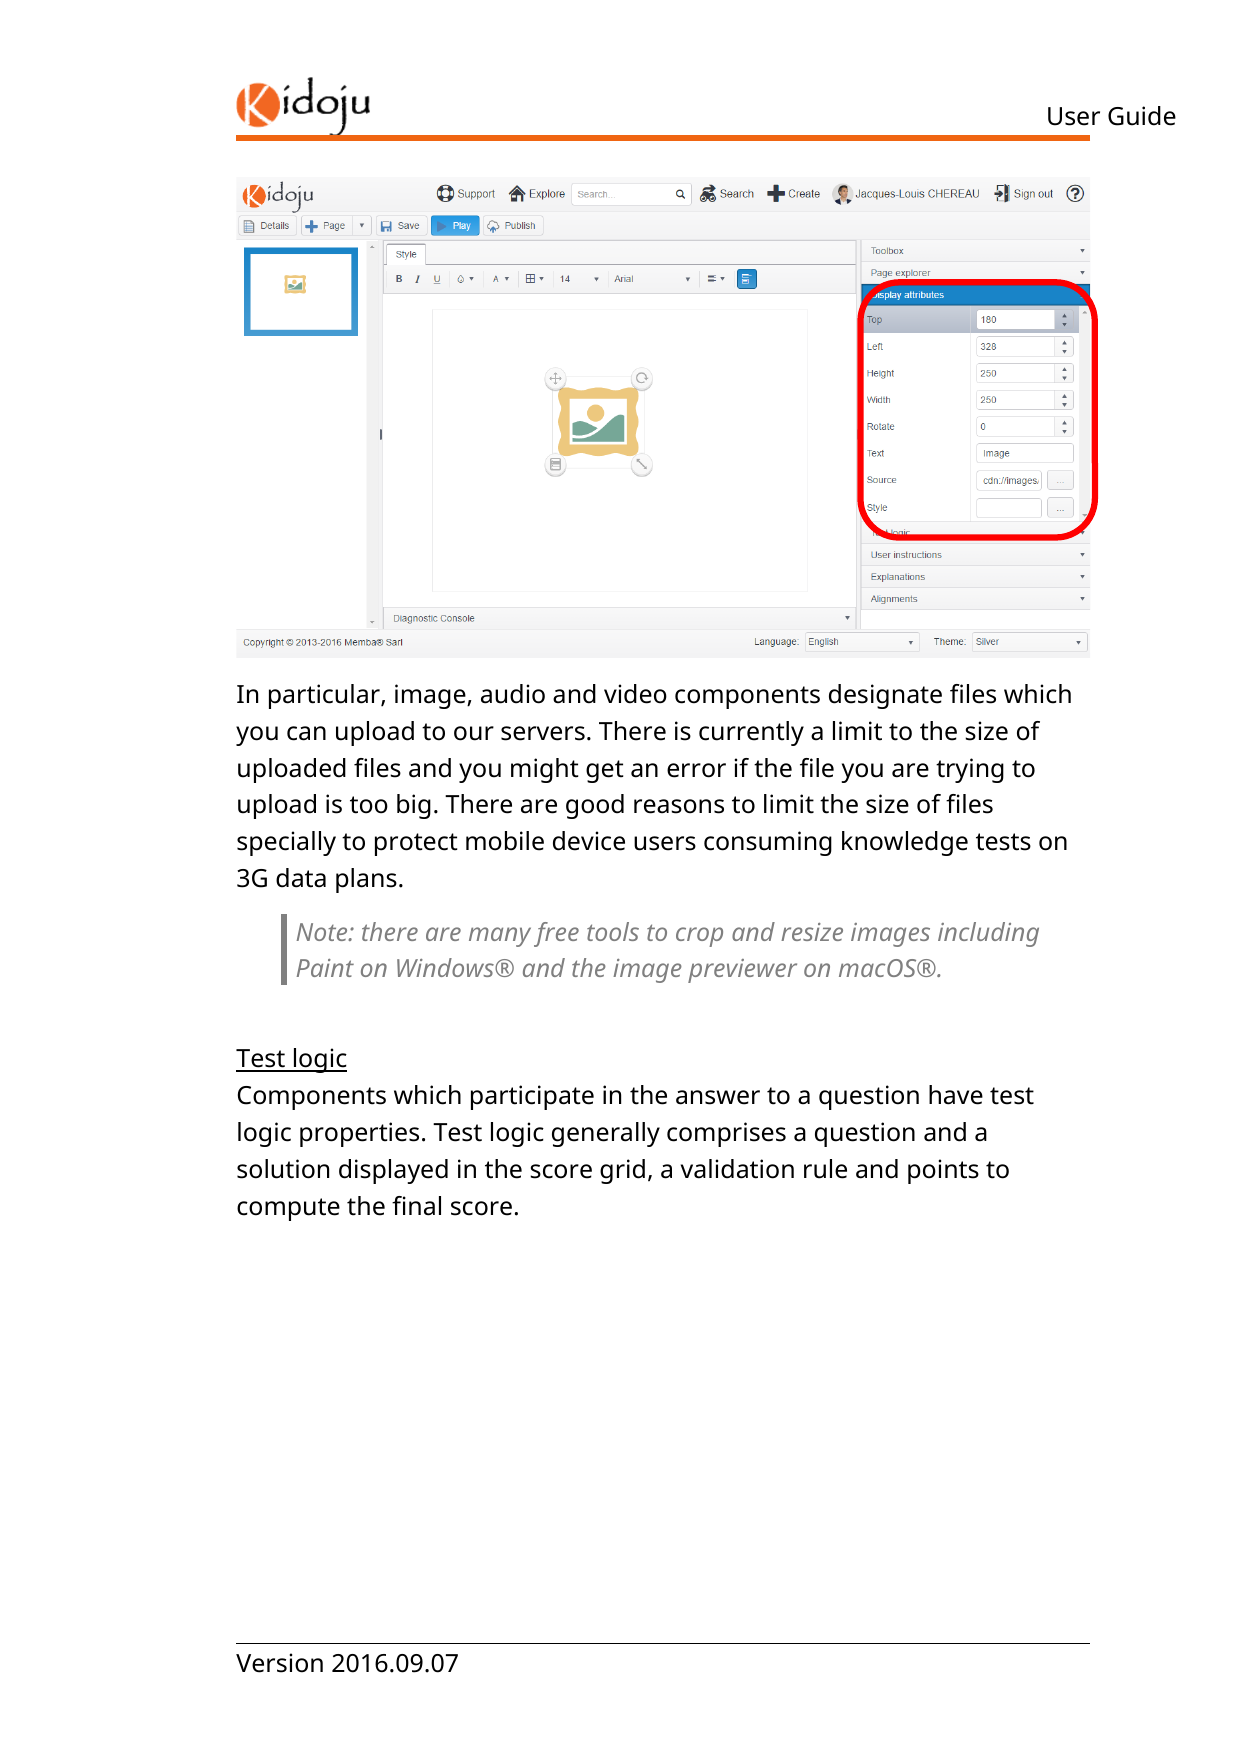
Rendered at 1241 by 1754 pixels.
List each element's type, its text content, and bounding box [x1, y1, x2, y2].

picture [236, 76, 371, 135]
text In particular, image, audio and video components designate files which you can upload to our servers. There is currently a limit to the size of uploaded files and you might get an error if the file you are trying to upload is too big. There are good reasons to limit the size of files specially to protect mobile device users consuming knowledge tests on 3G data plans. [236, 677, 1090, 895]
subtitle Test logic [236, 1041, 1090, 1075]
picture [236, 177, 1091, 658]
picture [864, 286, 1091, 534]
text Note: there are many free tools to crop and resize images including Paint on Windows® and the image previewer on macOS®. [287, 914, 1090, 985]
text Components which participate in the answer to a question have test logic properties. Test logic generally comprises a question and a solution displayed in the score grid, a validation rule and points to compute the final score. [236, 1078, 1090, 1222]
